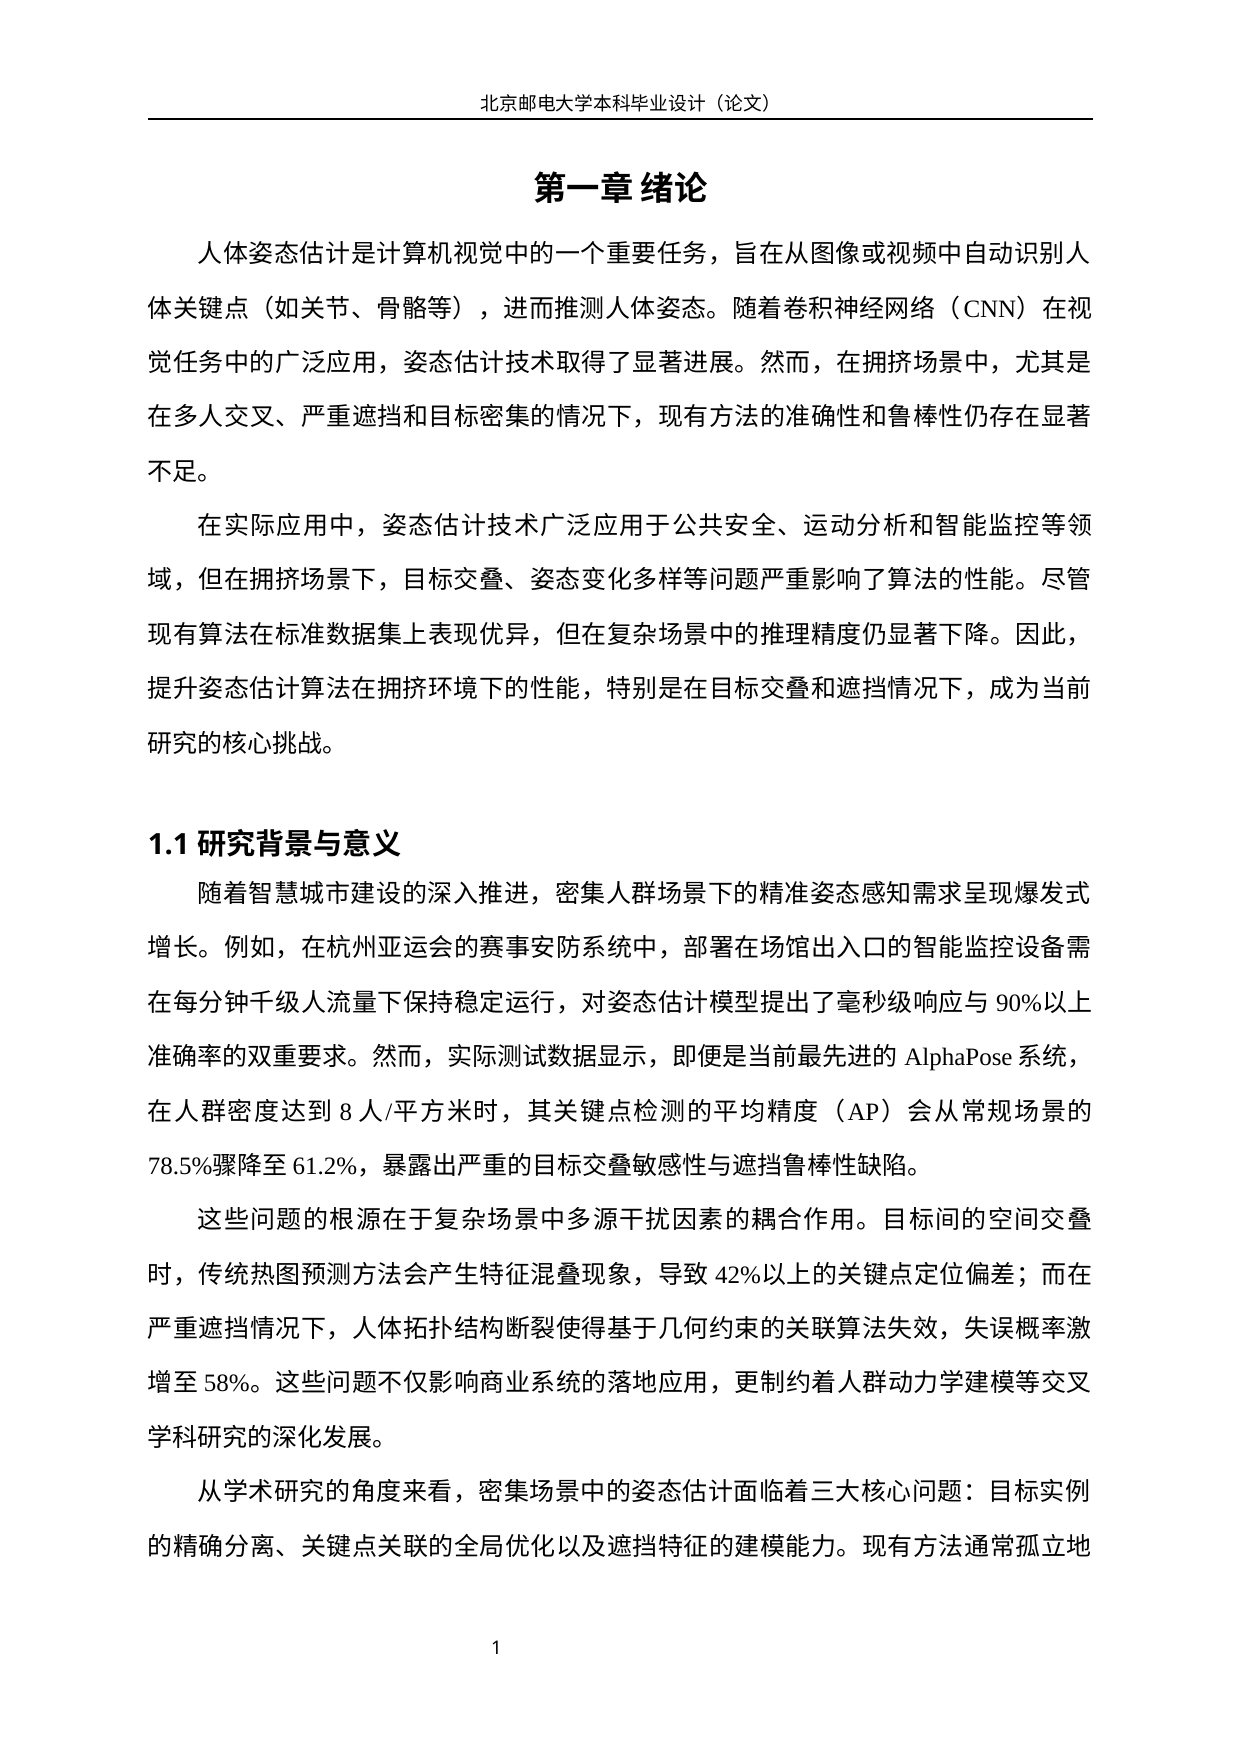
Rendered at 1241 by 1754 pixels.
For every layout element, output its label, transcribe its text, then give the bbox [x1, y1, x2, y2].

text 随着智慧城市建设的深入推进，密集人群场景下的精准姿态感知需求呈现爆发式增长。例如，在杭州亚运会的赛事安防系统中，部署在场馆出入口的智能监控设备需在每分钟千级人流量下保持稳定运行，对姿态估计模型提出了毫秒级响应与90%以上准确率的双重要求。然而，实际测试数据显示，即便是当前最先进的AlphaPose系统，在人群密度达到8人/平方米时，其关键点检测的平均精度（AP）会从常规场景的78.5%骤降至61.2%，暴露出严重的目标交叠敏感性与遮挡鲁棒性缺陷。 [148, 873, 1093, 1182]
text 人体姿态估计是计算机视觉中的一个重要任务，旨在从图像或视频中自动识别人体关键点（如关节、骨骼等），进而推测人体姿态。随着卷积神经网络（CNN）在视觉任务中的广泛应用，姿态估计技术取得了显著进展。然而，在拥挤场景中，尤其是在多人交叉、严重遮挡和目标密集的情况下，现有方法的准确性和鲁棒性仍存在显著不足。 [148, 234, 1093, 487]
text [148, 1472, 1093, 1562]
list 第一章 绪论 [148, 161, 1093, 209]
list 1.1 研究背景与意义 [148, 821, 1093, 863]
text 这些问题的根源在于复杂场景中多源干扰因素的耦合作用。目标间的空间交叠时，传统热图预测方法会产生特征混叠现象，导致42%以上的关键点定位偏差；而在严重遮挡情况下，人体拓扑结构断裂使得基于几何约束的关联算法失效，失误概率激增至58%。这些问题不仅影响商业系统的落地应用，更制约着人群动力学建模等交叉学科研究的深化发展。 [148, 1200, 1093, 1453]
text 在实际应用中，姿态估计技术广泛应用于公共安全、运动分析和智能监控等领域，但在拥挤场景下，目标交叠、姿态变化多样等问题严重影响了算法的性能。尽管现有算法在标准数据集上表现优异，但在复杂场景中的推理精度仍显著下降。因此，提升姿态估计算法在拥挤环境下的性能，特别是在目标交叠和遮挡情况下，成为当前研究的核心挑战。 [148, 506, 1093, 759]
